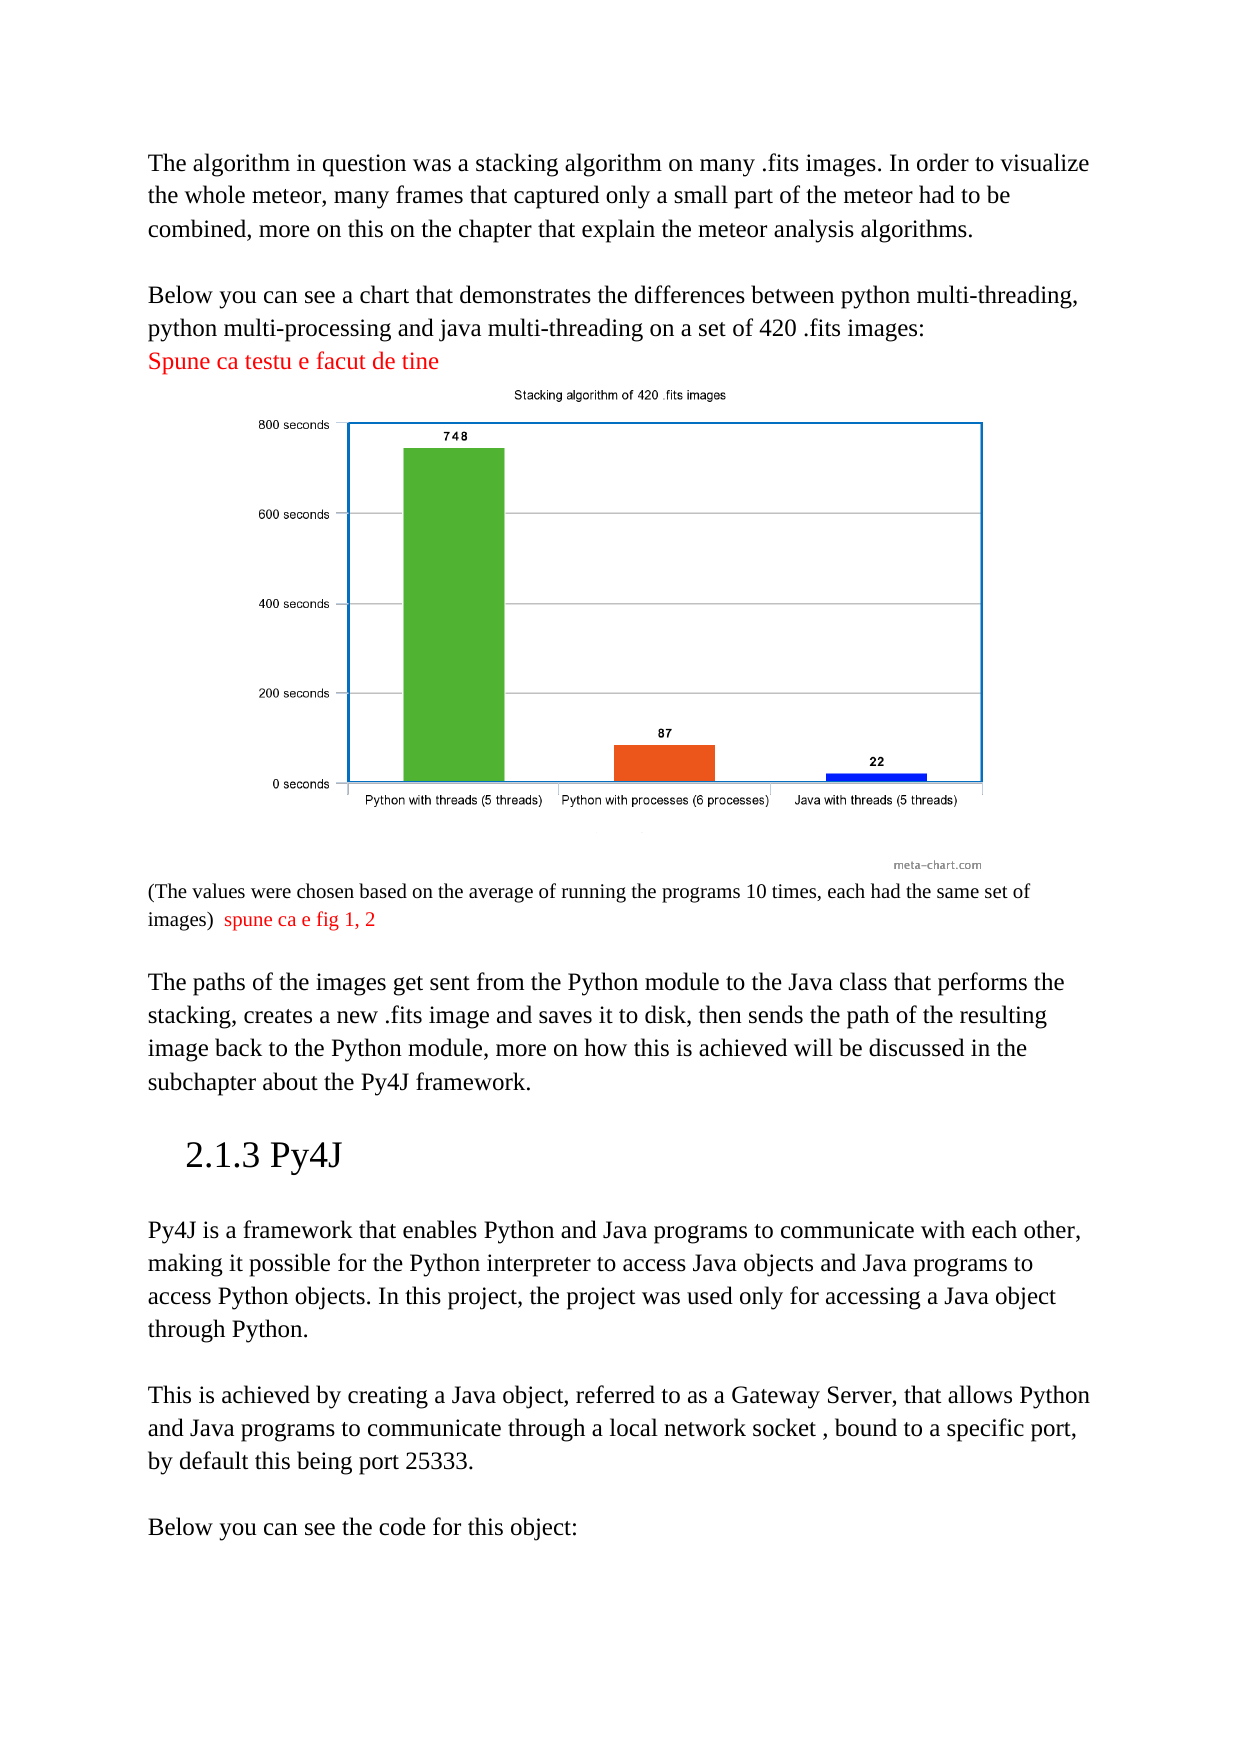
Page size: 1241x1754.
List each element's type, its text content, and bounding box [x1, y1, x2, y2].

text The algorithm in question was a stacking algorithm on many .fits images. In order to visualize the whole meteor, many frames that captured only a small part of the meteor had to be combined, more on this on the chapter that explain the meteor analysis algorithms. [148, 148, 1093, 242]
text Below you can see a chart that demonstrates the differences between python multi-threading, python multi-processing and java multi-threading on a set of 420 .fits images: [148, 280, 1093, 341]
text Below you can see the code for this object: [148, 1512, 1093, 1540]
text Spune ca testu e facut de tine [148, 346, 1093, 374]
text 2.1.3 Py4J [185, 1133, 1093, 1176]
text The paths of the images get sent from the Python module to the Java class that performs the stacking, creates a new .fits image and saves it to disk, then sends the path of the resulting image back to the Python module, more on how this is achieved will be discussed in the subchapter about the Py4J framework. [148, 967, 1093, 1095]
text This is achieved by creating a Java object, referred to as a Gateway Server, that allows Python and Java programs to communicate through a local network socket , bound to a specific port, by default this being port 25333. [148, 1380, 1093, 1475]
text Py4J is a framework that enables Python and Java programs to communicate with each other, making it possible for the Python interpreter to access Java objects and Java programs to access Python objects. In this project, the project was used only for accessing a Java object through Python. [148, 1215, 1093, 1343]
picture [246, 378, 994, 875]
text (The values were chosen based on the average of running the programs 10 times, each had the same set of images) spune ca e fig 1, 2 [148, 879, 1093, 931]
